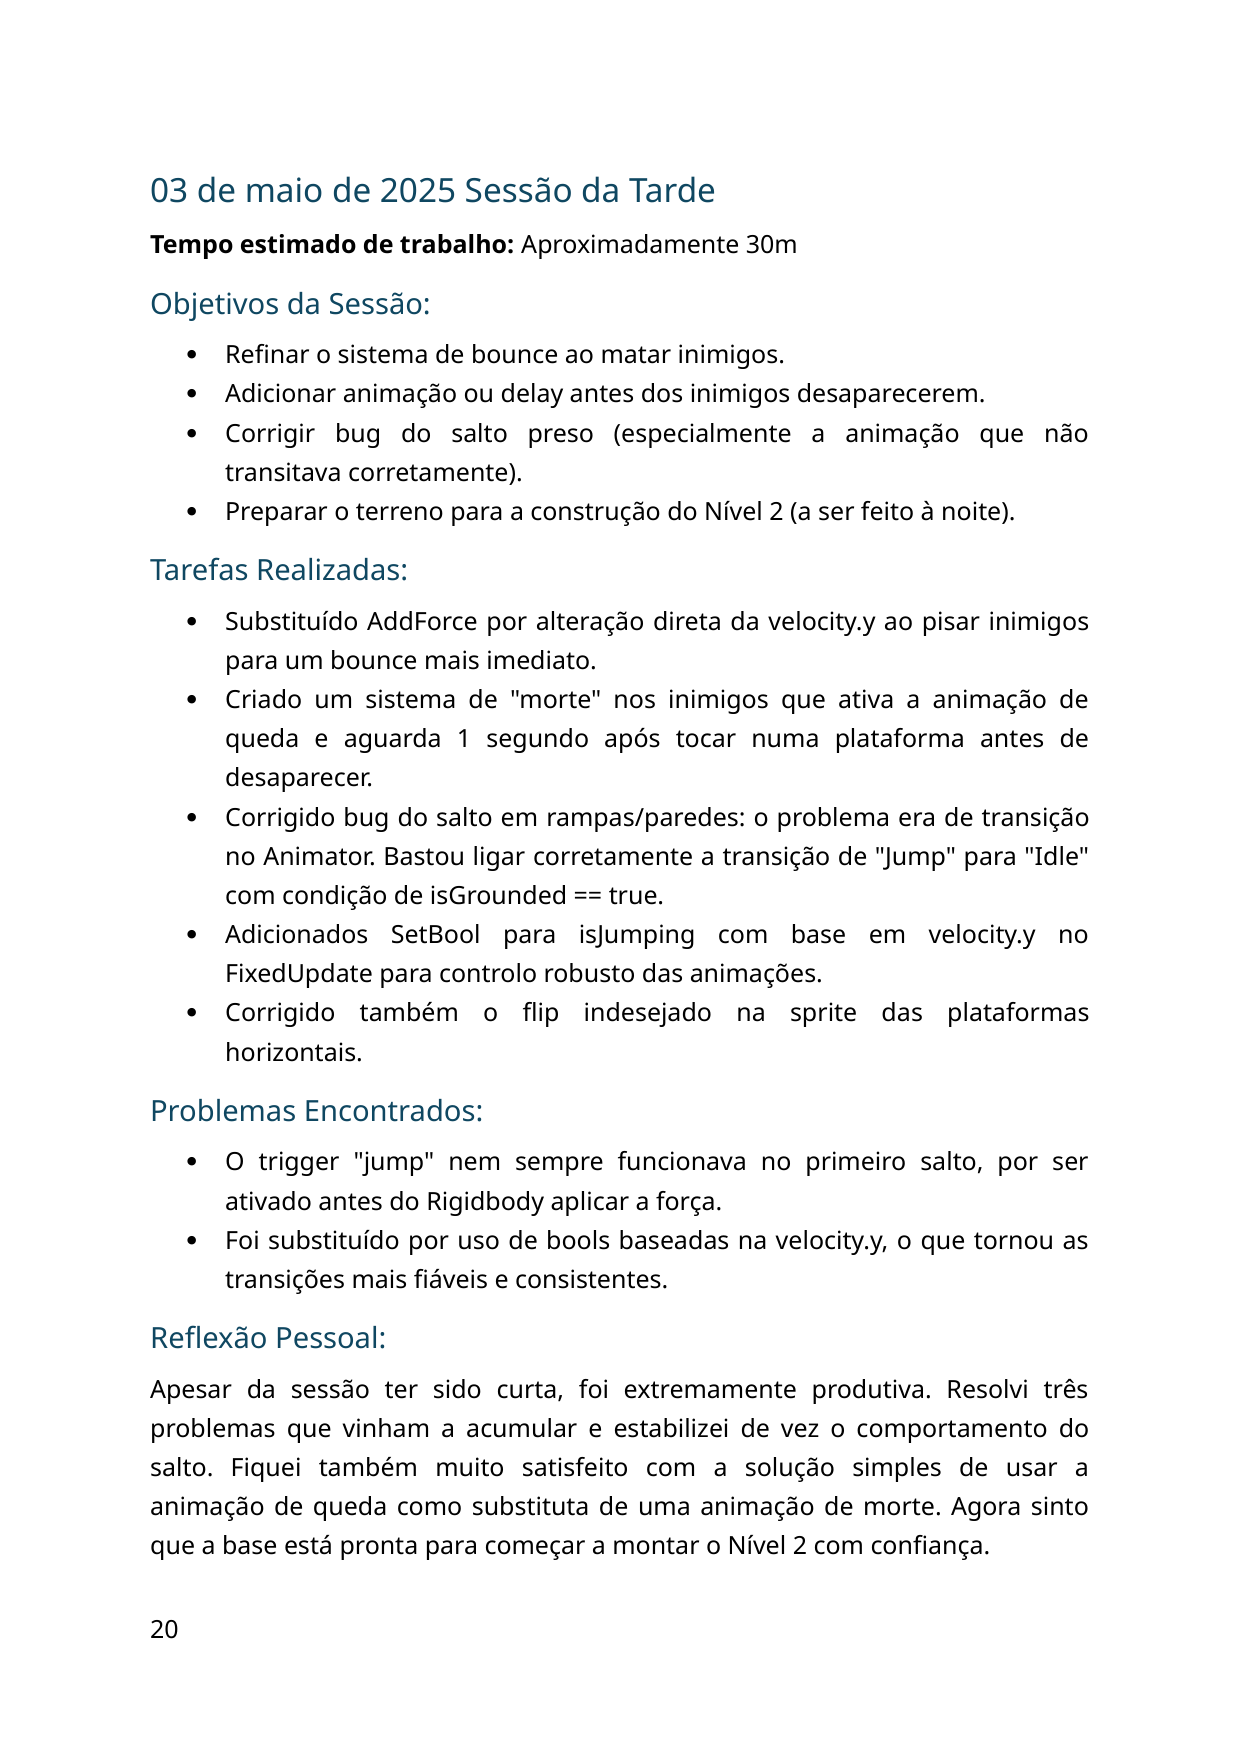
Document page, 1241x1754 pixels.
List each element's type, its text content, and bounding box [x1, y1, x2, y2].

list Refinar o sistema de bounce ao matar inimigos. [187, 337, 1090, 371]
subtitle Objetivos da Sessão: [150, 283, 1090, 323]
list Adicionar animação ou delay antes dos inimigos desaparecerem. [187, 376, 1090, 410]
subtitle Reflexão Pessoal: [150, 1317, 1090, 1357]
text Apesar da sessão ter sido curta, foi extremamente produtiva. Resolvi três problemas que vinham a acumular e estabilizei de vez o comportamento do salto. Fiquei também muito satisfeito com a solução simples de usar a animação de queda como substituta de uma animação de morte. Agora sinto que a base está pronta para começar a montar o Nível 2 com confiança. [150, 1371, 1090, 1562]
subtitle Problemas Encontrados: [150, 1090, 1090, 1130]
list O trigger "jump" nem sempre funcionava no primeiro salto, por ser ativado antes do Rigidbody aplicar a força. [187, 1144, 1090, 1217]
list Criado um sistema de "morte" nos inimigos que ativa a animação de queda e aguarda 1 segundo após tocar numa plataforma antes de desaparecer. [187, 682, 1090, 794]
subtitle Tarefas Realizadas: [150, 549, 1090, 589]
list Preparar o terreno para a construção do Nível 2 (a ser feito à noite). [187, 494, 1090, 528]
subtitle 03 de maio de 2025 Sessão da Tarde [150, 167, 1090, 212]
text Tempo estimado de trabalho: Aproximadamente 30m [150, 227, 1090, 261]
list Corrigir bug do salto preso (especialmente a animação que não transitava corretamente). [187, 415, 1090, 488]
list Substituído AddForce por alteração direta da velocity.y ao pisar inimigos para um bounce mais imediato. [187, 603, 1090, 677]
list Adicionados SetBool para isJumping com base em velocity.y no FixedUpdate para controlo robusto das animações. [187, 917, 1090, 990]
list Corrigido também o flip indesejado na sprite das plataformas horizontais. [187, 995, 1090, 1068]
list Foi substituído por uso de bools baseadas na velocity.y, o que tornou as transições mais fiáveis e consistentes. [187, 1222, 1090, 1296]
list Corrigido bug do salto em rampas/paredes: o problema era de transição no Animator. Bastou ligar corretamente a transição de "Jump" para "Idle" com condição de isGrounded == true. [187, 799, 1090, 912]
